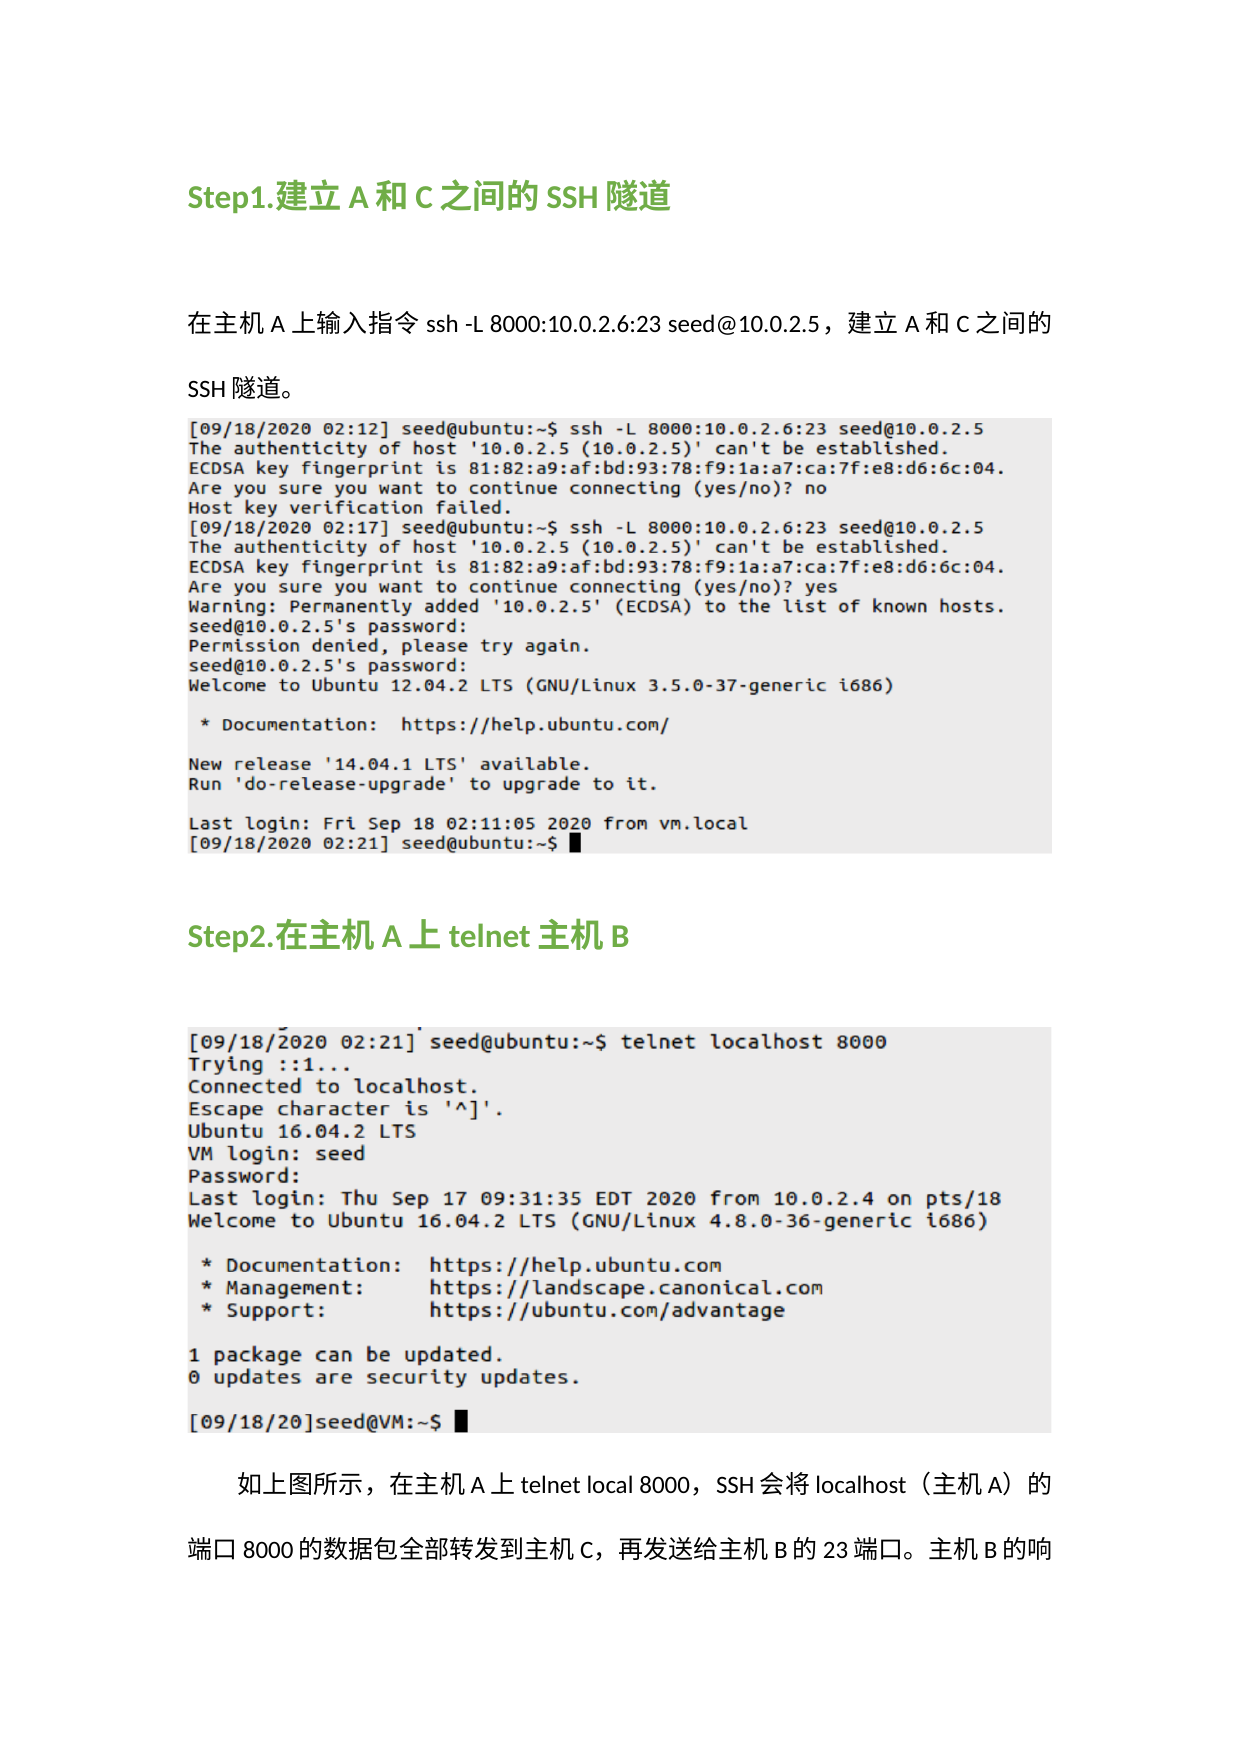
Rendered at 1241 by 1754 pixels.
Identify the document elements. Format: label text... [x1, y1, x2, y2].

picture [187, 1027, 1052, 1433]
text 在主机A上输入指令ssh -L 8000:10.0.2.6:23 seed@10.0.2.5，建立A和C之间的SSH隧道。 [187, 289, 1053, 419]
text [187, 1450, 1053, 1580]
picture [187, 418, 1052, 854]
subtitle Step2.在主机A上telnet主机B [187, 901, 1053, 966]
subtitle Step1.建立A和C之间的SSH隧道 [187, 162, 1053, 227]
